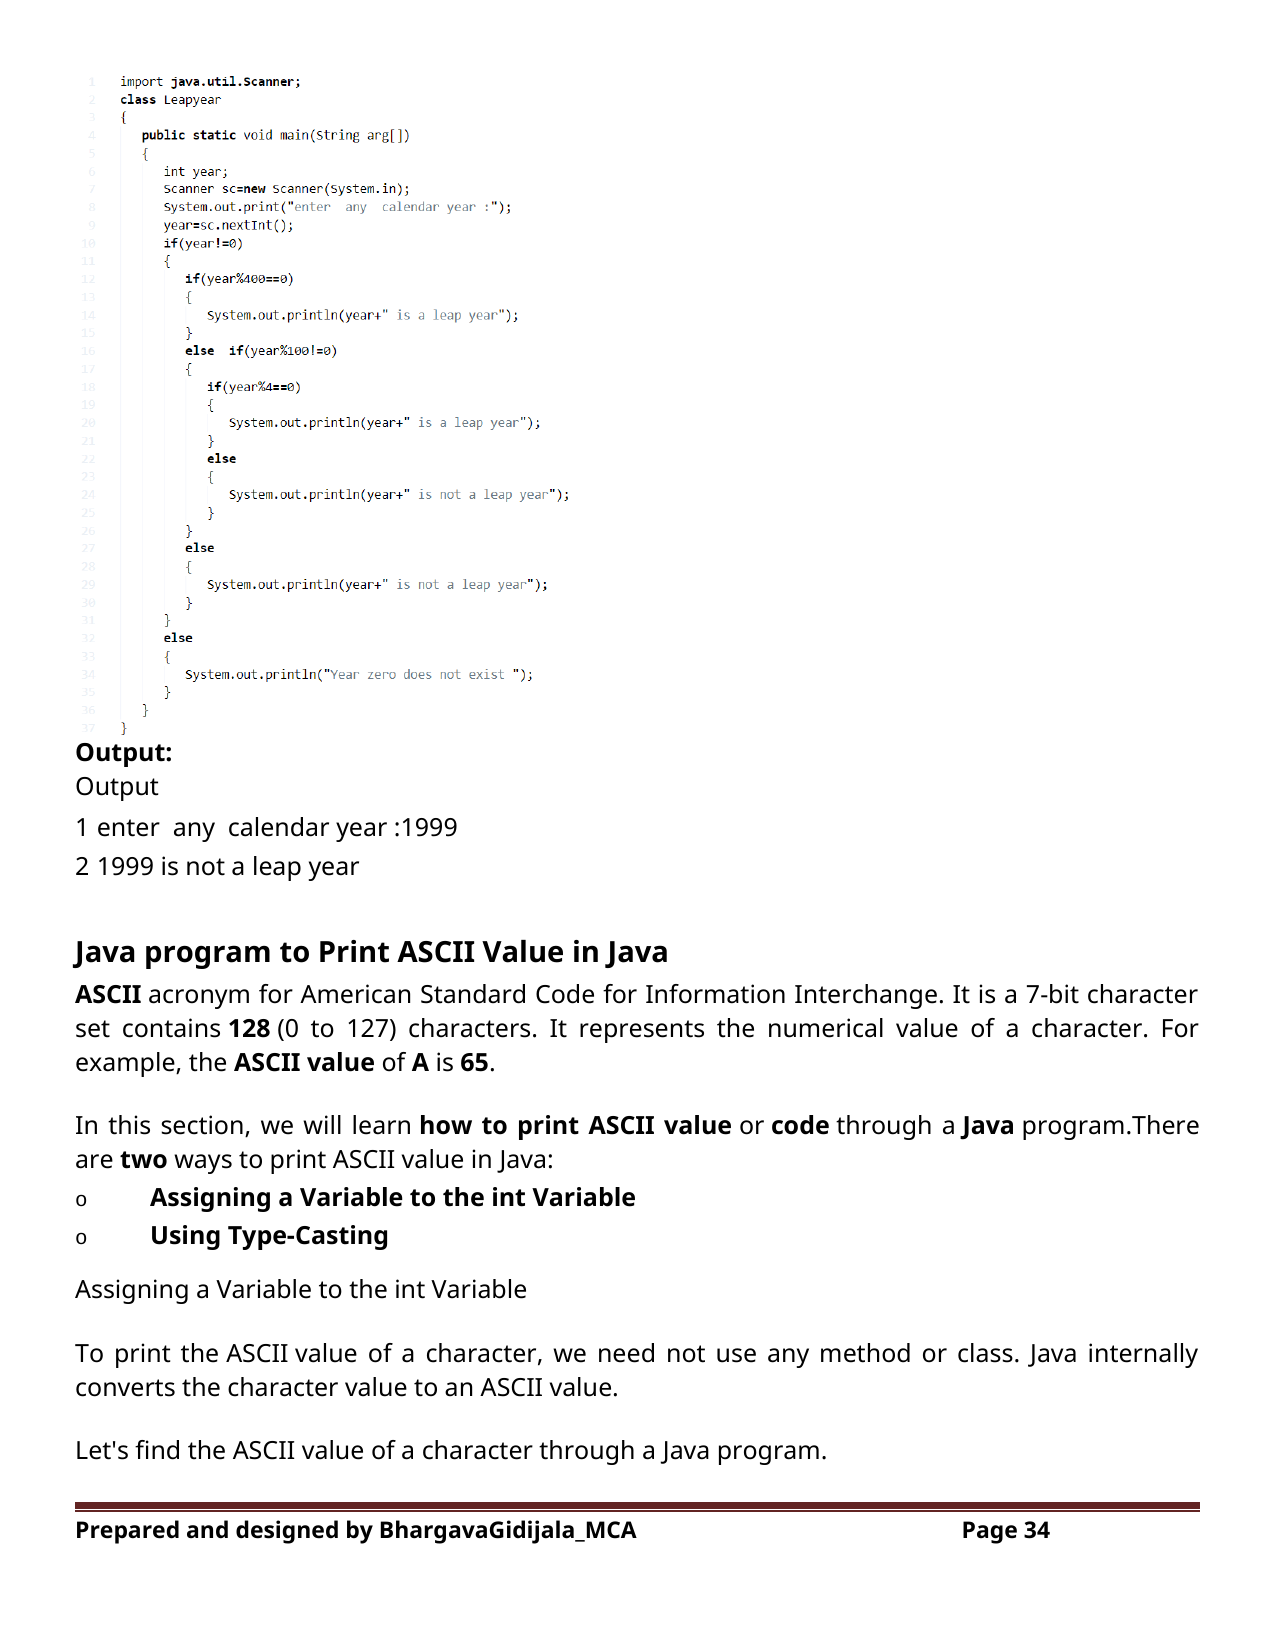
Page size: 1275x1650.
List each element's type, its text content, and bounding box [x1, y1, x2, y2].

subtitle ASCII acronym for American Standard Code for Information Interchange. It is a 7-bit character set contains 128 (0 to 127) characters. It represents the numerical value of a character. For example, the ASCII value of A is 65. [75, 976, 1200, 1078]
text Output: [75, 734, 1200, 768]
text To print the ASCII value of a character, we need not use any method or class. Java internally converts the character value to an ASCII value. [75, 1335, 1200, 1403]
table_header 1 2 [74, 808, 95, 888]
subtitle Assigning a Variable to the int Variable [75, 1272, 1200, 1306]
picture [75, 75, 571, 735]
list Using Type-Casting [75, 1217, 1200, 1251]
table_header enter any calendar year :1999 1999 is not a leap year [95, 808, 669, 888]
list Assigning a Variable to the int Variable [75, 1179, 1200, 1213]
text Output [75, 768, 1200, 802]
subtitle Java program to Print ASCII Value in Java [75, 932, 1200, 971]
text In this section, we will learn how to print ASCII value or code through a Java program.There are two ways to print ASCII value in Java: [75, 1108, 1200, 1176]
text Let's find the ASCII value of a character through a Java program. [75, 1433, 1200, 1467]
